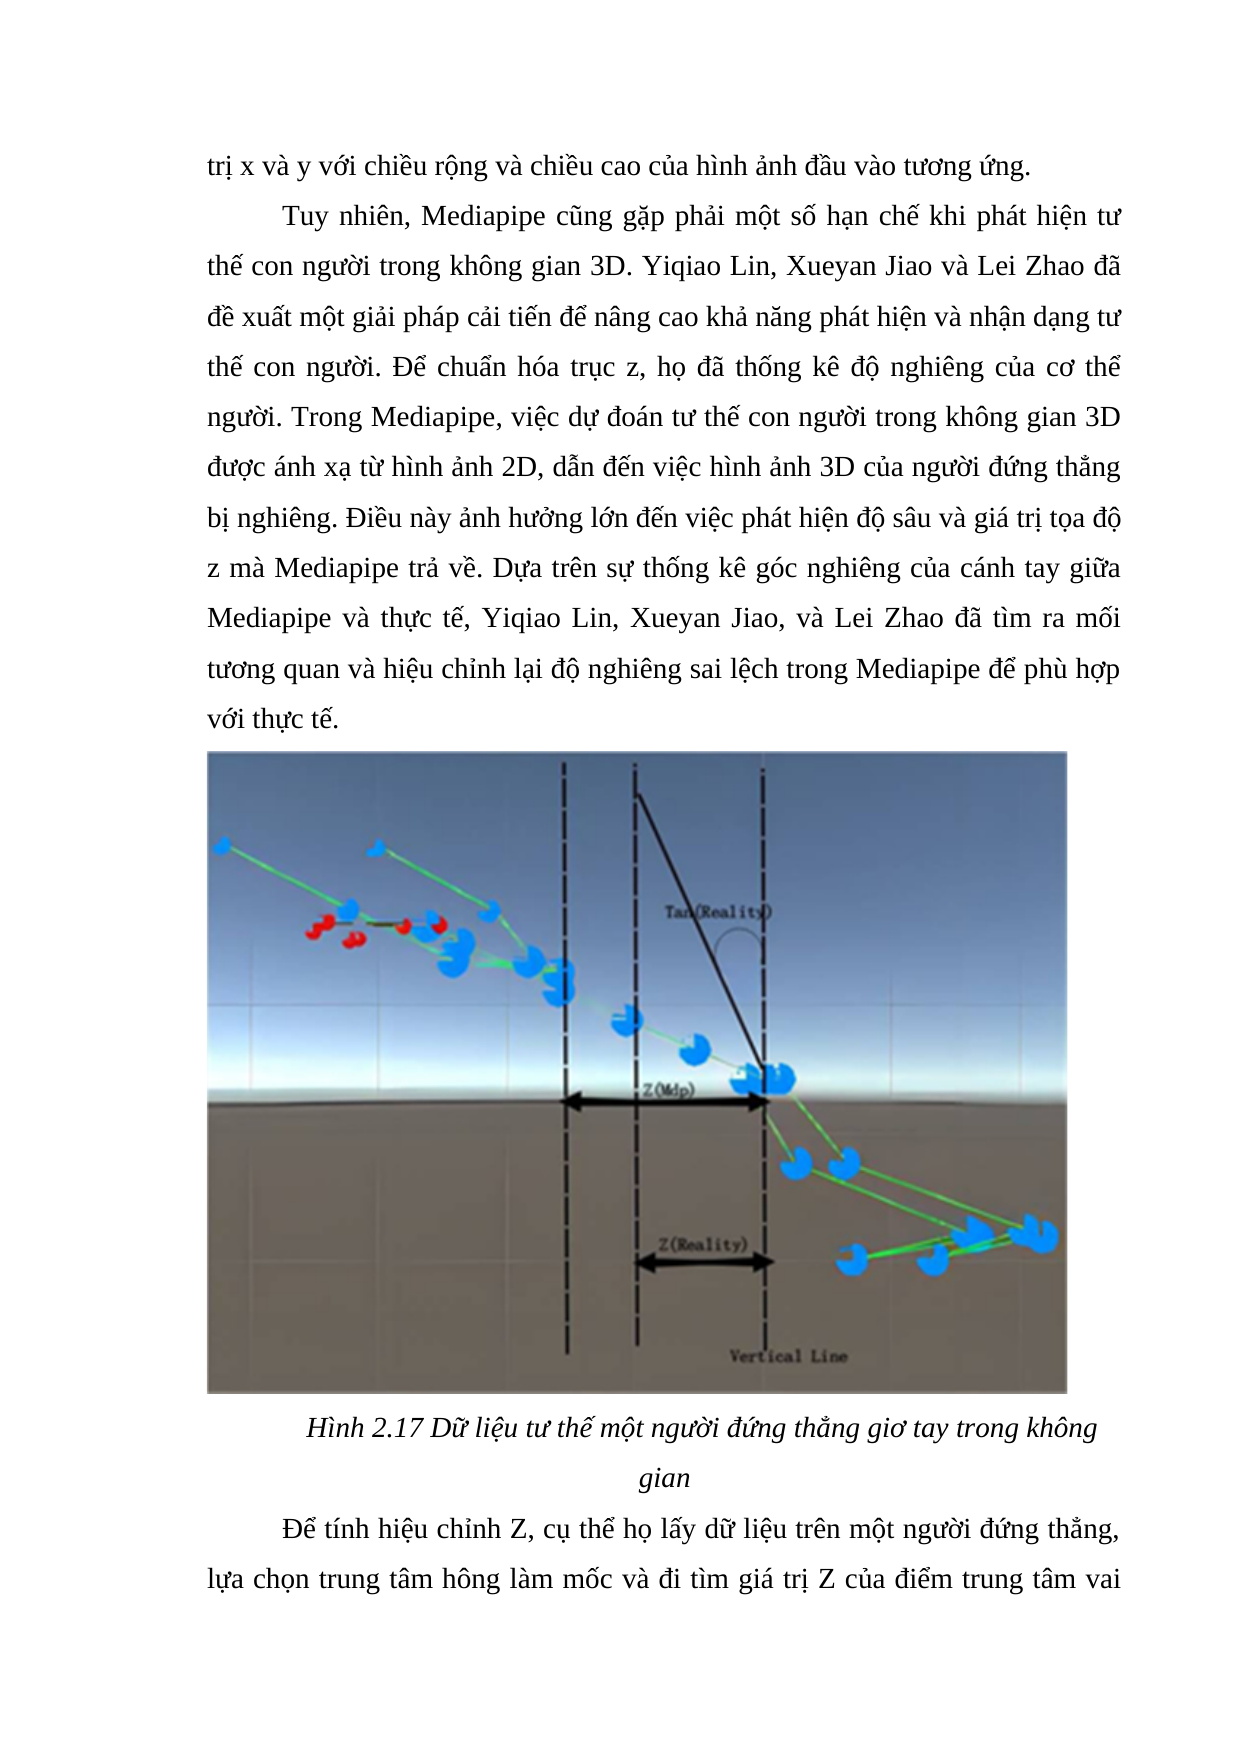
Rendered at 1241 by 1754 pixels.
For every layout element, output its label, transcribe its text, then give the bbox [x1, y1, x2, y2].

text Hình 2.17 Dữ liệu tư thế một người đứng thẳng giơ tay trong không gian [207, 1410, 1122, 1494]
picture [206, 751, 1068, 1394]
text Tuy nhiên, Mediapipe cũng gặp phải một số hạn chế khi phát hiện tư thế con người trong không gian 3D. Yiqiao Lin, Xueyan Jiao và Lei Zhao đã đề xuất một giải pháp cải tiến để nâng cao khả năng phát hiện và nhận dạng tư thế con người. Để chuẩn hóa trục z, họ đã thống kê độ nghiêng của cơ thể người. Trong Mediapipe, việc dự đoán tư thế con người trong không gian 3D được ánh xạ từ hình ảnh 2D, dẫn đến việc hình ảnh 3D của người đứng thẳng bị nghiêng. Điều này ảnh hưởng lớn đến việc phát hiện độ sâu và giá trị tọa độ z mà Mediapipe trả về. Dựa trên sự thống kê góc nghiêng của cánh tay giữa Mediapipe và thực tế, Yiqiao Lin, Xueyan Jiao, và Lei Zhao đã tìm ra mối tương quan và hiệu chỉnh lại độ nghiêng sai lệch trong Mediapipe để phù hợp với thực tế. [207, 198, 1122, 735]
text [207, 1511, 1122, 1594]
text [207, 148, 1122, 181]
